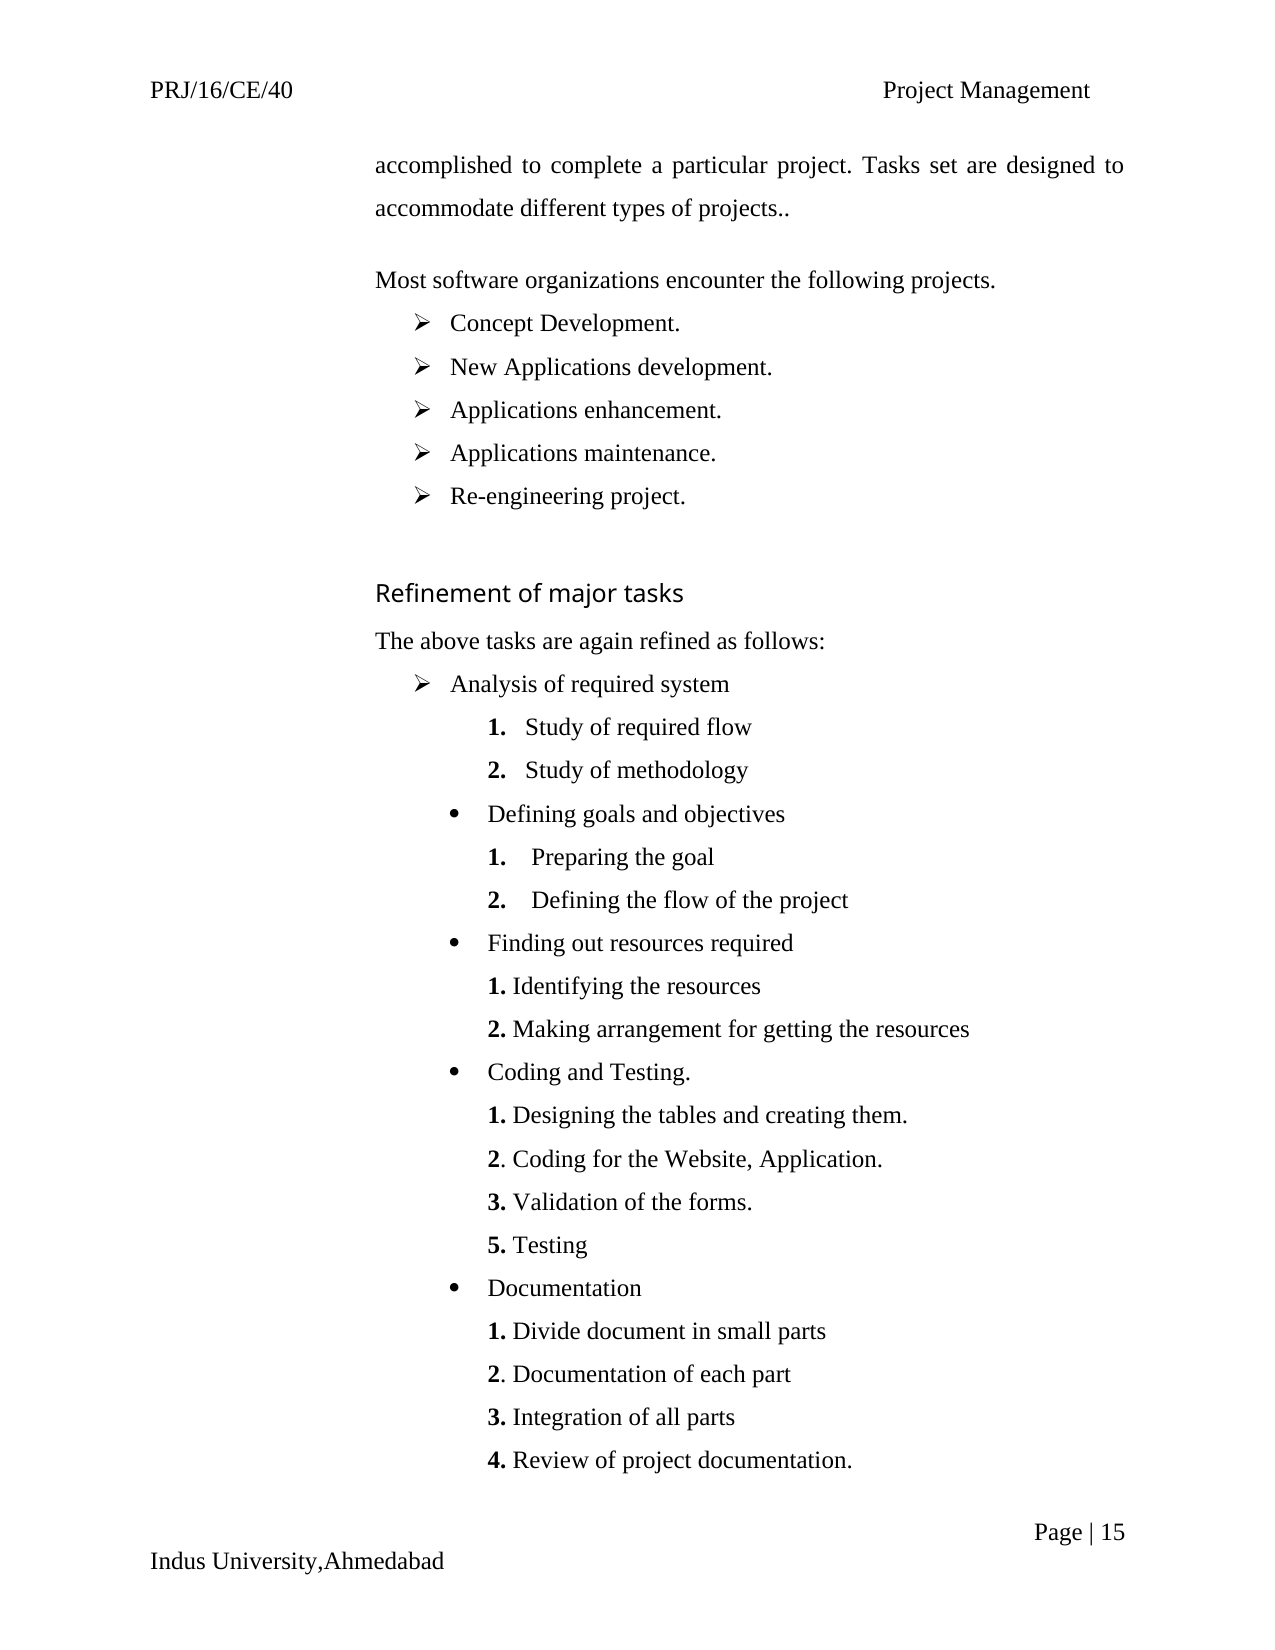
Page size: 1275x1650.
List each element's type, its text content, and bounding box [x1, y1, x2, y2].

text Most software organizations encounter the following projects. [300, 265, 1125, 294]
text 2. Making arrangement for getting the resources [412, 1014, 1125, 1043]
text 2. Defining the flow of the project [412, 885, 1125, 914]
text 5. Testing [412, 1230, 1125, 1259]
text 2. Documentation of each part [412, 1359, 1125, 1388]
text 1. Preparing the goal [412, 842, 1125, 871]
text 3. Integration of all parts [412, 1402, 1125, 1431]
text 4. Review of project documentation. [412, 1446, 1125, 1474]
list Documentation [450, 1273, 1125, 1302]
text 3. Validation of the forms. [412, 1187, 1125, 1216]
text 2. Coding for the Website, Application. [412, 1144, 1125, 1172]
list New Applications development. [412, 352, 1125, 380]
list Analysis of required system [412, 669, 1125, 698]
list Finding out resources required [450, 928, 1125, 957]
list Defining goals and objectives [450, 799, 1125, 827]
text 1. Identifying the resources [412, 971, 1125, 1000]
list Applications maintenance. [412, 438, 1125, 467]
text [375, 150, 1125, 222]
list Applications enhancement. [412, 395, 1125, 423]
text The above tasks are again refined as follows: [150, 626, 1125, 655]
subtitle Refinement of major tasks [300, 575, 1125, 609]
list Re-engineering project. [412, 481, 1125, 510]
list Concept Development. [412, 308, 1125, 337]
list Study of methodology [487, 756, 1125, 784]
text 1. Divide document in small parts [412, 1316, 1125, 1345]
list Study of required flow [487, 712, 1125, 741]
list Coding and Testing. [450, 1057, 1125, 1086]
text 1. Designing the tables and creating them. [412, 1101, 1125, 1129]
